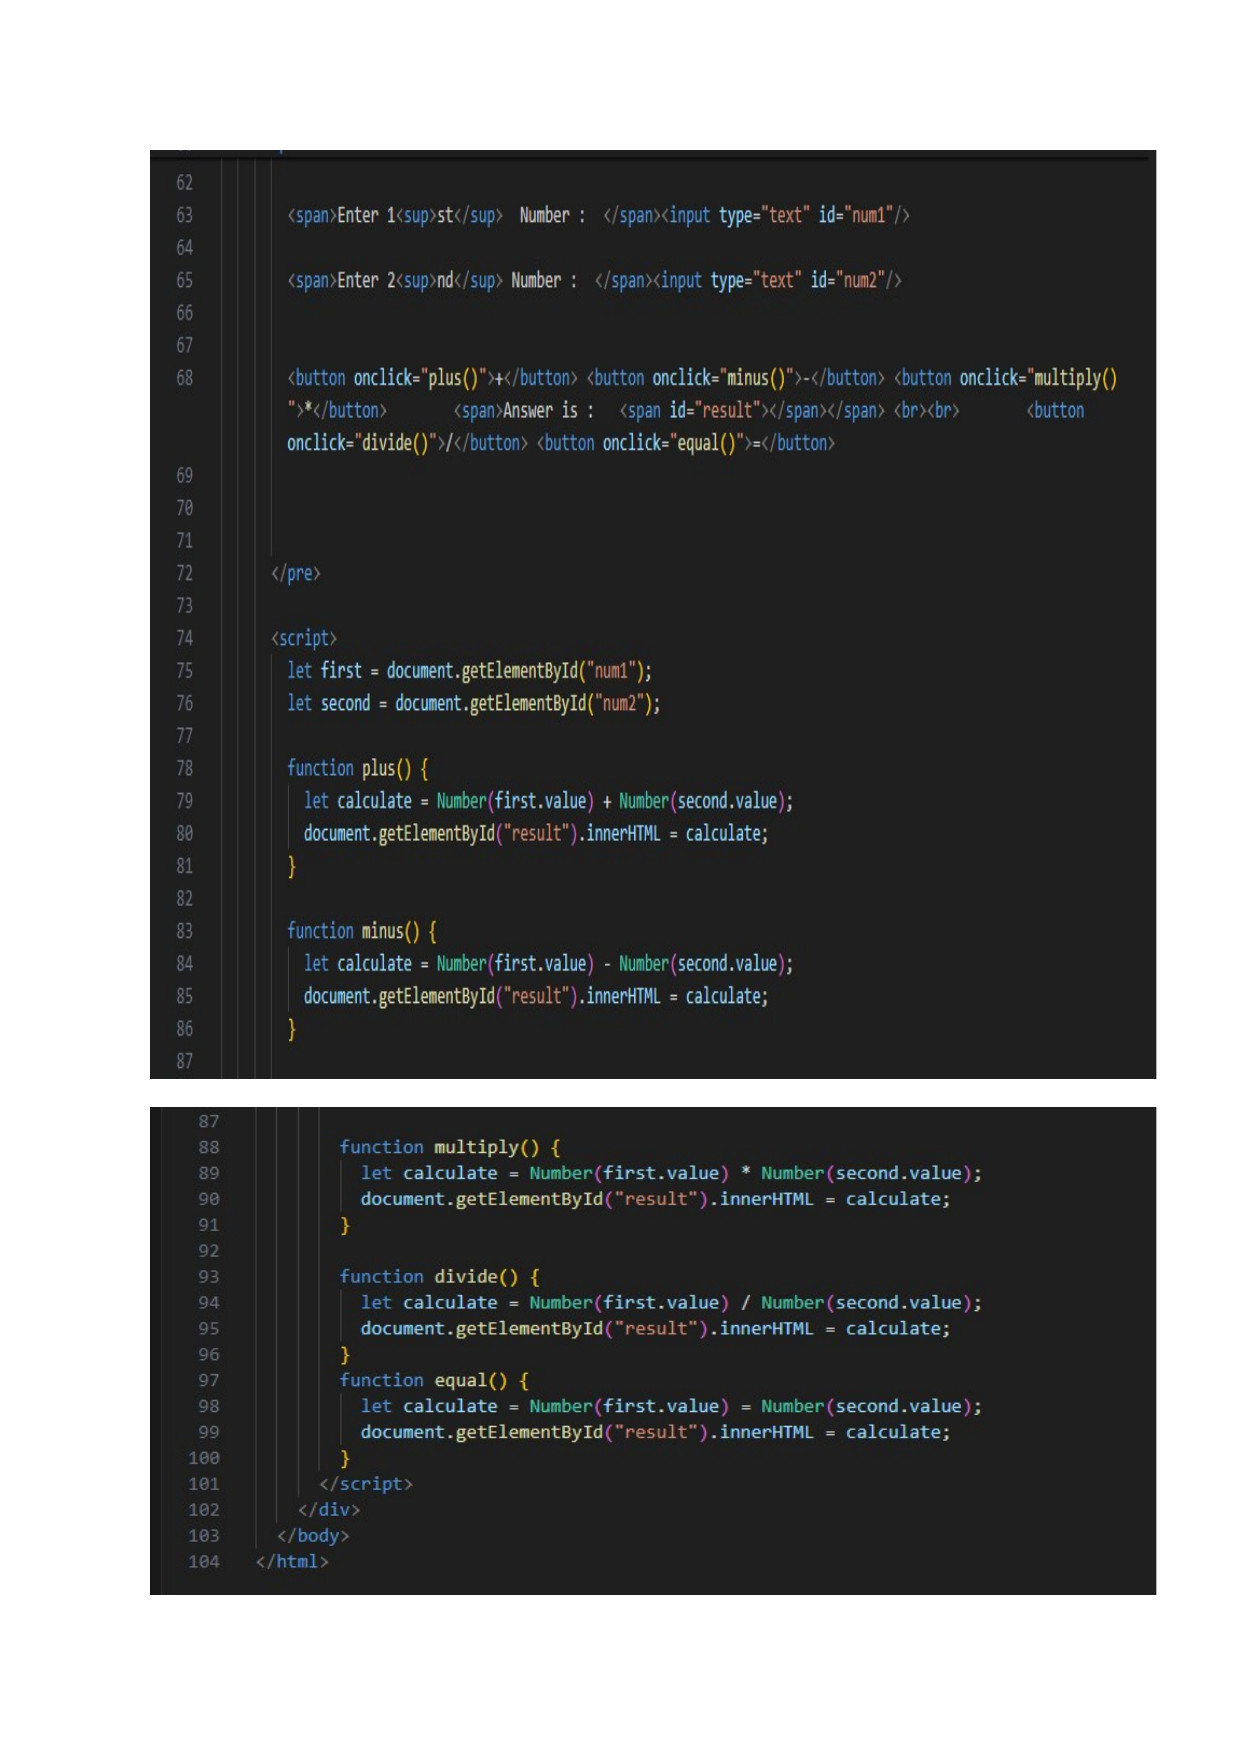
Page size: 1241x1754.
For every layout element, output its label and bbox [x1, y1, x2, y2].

picture [150, 1107, 1157, 1595]
picture [150, 150, 1157, 1079]
